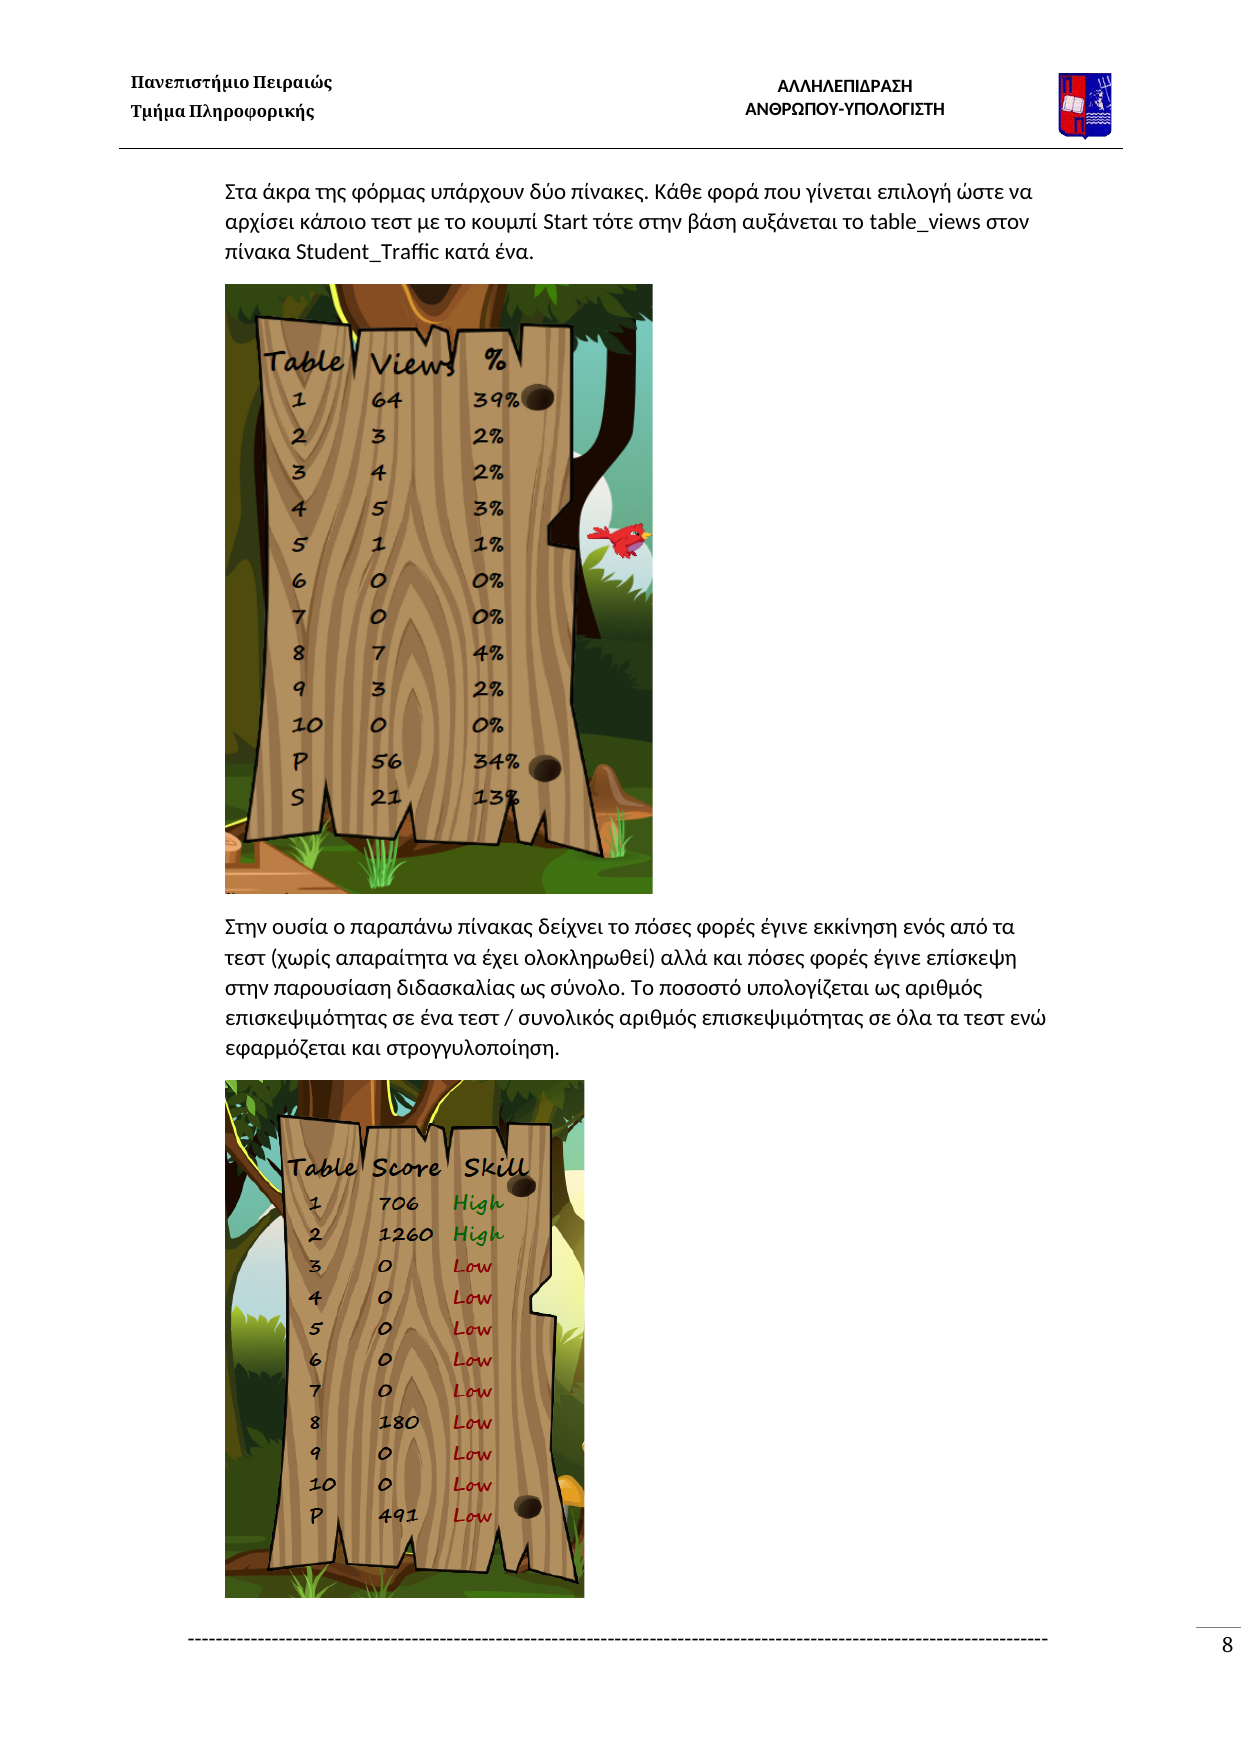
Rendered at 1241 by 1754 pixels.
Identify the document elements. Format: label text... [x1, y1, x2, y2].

picture [225, 284, 653, 894]
picture [1058, 73, 1112, 140]
picture [225, 1080, 585, 1598]
text Στα άκρα της φόρμας υπάρχουν δύο πίνακες. Κάθε φορά που γίνεται επιλογή ώστε να αρχίσει κάποιο τεστ με το κουμπί Start τότε στην βάση αυξάνεται το table_views στον πίνακα Student_Traffic κατά ένα. [225, 177, 1053, 265]
text Στην ουσία ο παραπάνω πίνακας δείχνει το πόσες φορές έγινε εκκίνηση ενός από τα τεστ (χωρίς απαραίτητα να έχει ολοκληρωθεί) αλλά και πόσες φορές έγινε επίσκεψη στην παρουσίαση διδασκαλίας ως σύνολο. Το ποσοστό υπολογίζεται ως αριθμός επισκεψιμότητας σε ένα τεστ / συνολικός αριθμός επισκεψιμότητας σε όλα τα τεστ ενώ εφαρμόζεται και στρογγυλοποίηση. [225, 912, 1053, 1061]
